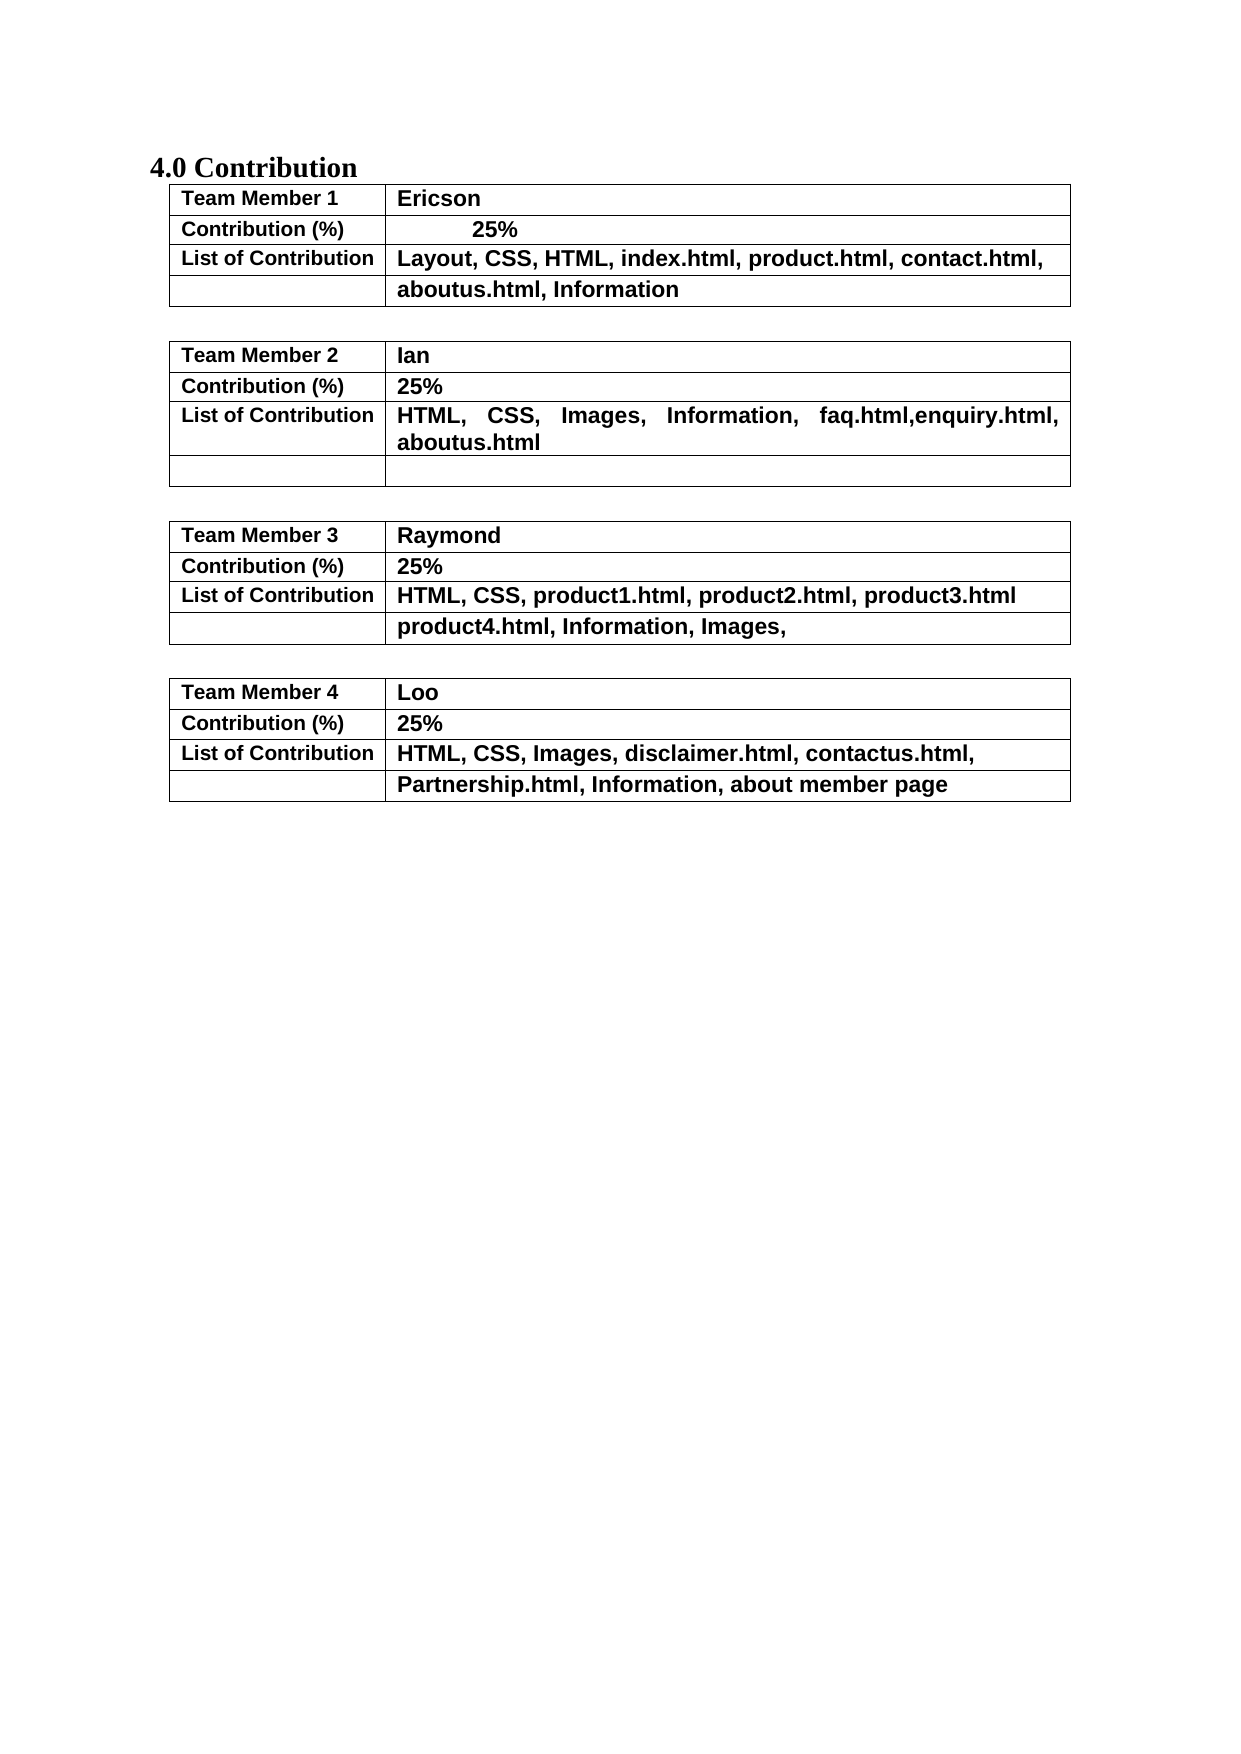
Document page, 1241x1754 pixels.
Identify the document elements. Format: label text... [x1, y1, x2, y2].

table_cell Partnership.html, Information, about member page [386, 771, 1070, 801]
table_cell [170, 276, 385, 306]
table_header Team Member 2 [170, 342, 385, 372]
table_cell HTML, CSS, Images, Information, faq.html,enquiry.html, aboutus.html [386, 402, 1070, 455]
table_cell List of Contribution [170, 582, 385, 612]
table_cell List of Contribution [170, 402, 385, 455]
table_cell aboutus.html, Information [386, 276, 1070, 306]
table_cell 25% [386, 373, 1070, 401]
table_cell [170, 613, 385, 643]
table_cell [386, 456, 1070, 486]
table_header Raymond [386, 522, 1070, 552]
table_cell 25% [386, 553, 1070, 581]
table_cell List of Contribution [170, 245, 385, 275]
table_cell 25% [386, 216, 1070, 244]
table_cell Contribution (%) [170, 373, 385, 401]
table_header Loo [386, 679, 1070, 709]
table_cell HTML, CSS, Images, disclaimer.html, contactus.html, [386, 740, 1070, 769]
table_cell List of Contribution [170, 740, 385, 769]
table_cell Contribution (%) [170, 216, 385, 244]
table_cell Contribution (%) [170, 710, 385, 738]
table_header Team Member 1 [170, 185, 385, 215]
table_cell [170, 771, 385, 801]
table_header Ericson [386, 185, 1070, 215]
subtitle 4.0 Contribution [150, 150, 1090, 183]
table_cell [170, 456, 385, 486]
table_cell HTML, CSS, product1.html, product2.html, product3.html [386, 582, 1070, 612]
table_cell Layout, CSS, HTML, index.html, product.html, contact.html, [386, 245, 1070, 275]
table_cell 25% [386, 710, 1070, 738]
table_header Team Member 4 [170, 679, 385, 709]
table_header Team Member 3 [170, 522, 385, 552]
table_header Ian [386, 342, 1070, 372]
table_cell product4.html, Information, Images, [386, 613, 1070, 643]
table_cell Contribution (%) [170, 553, 385, 581]
